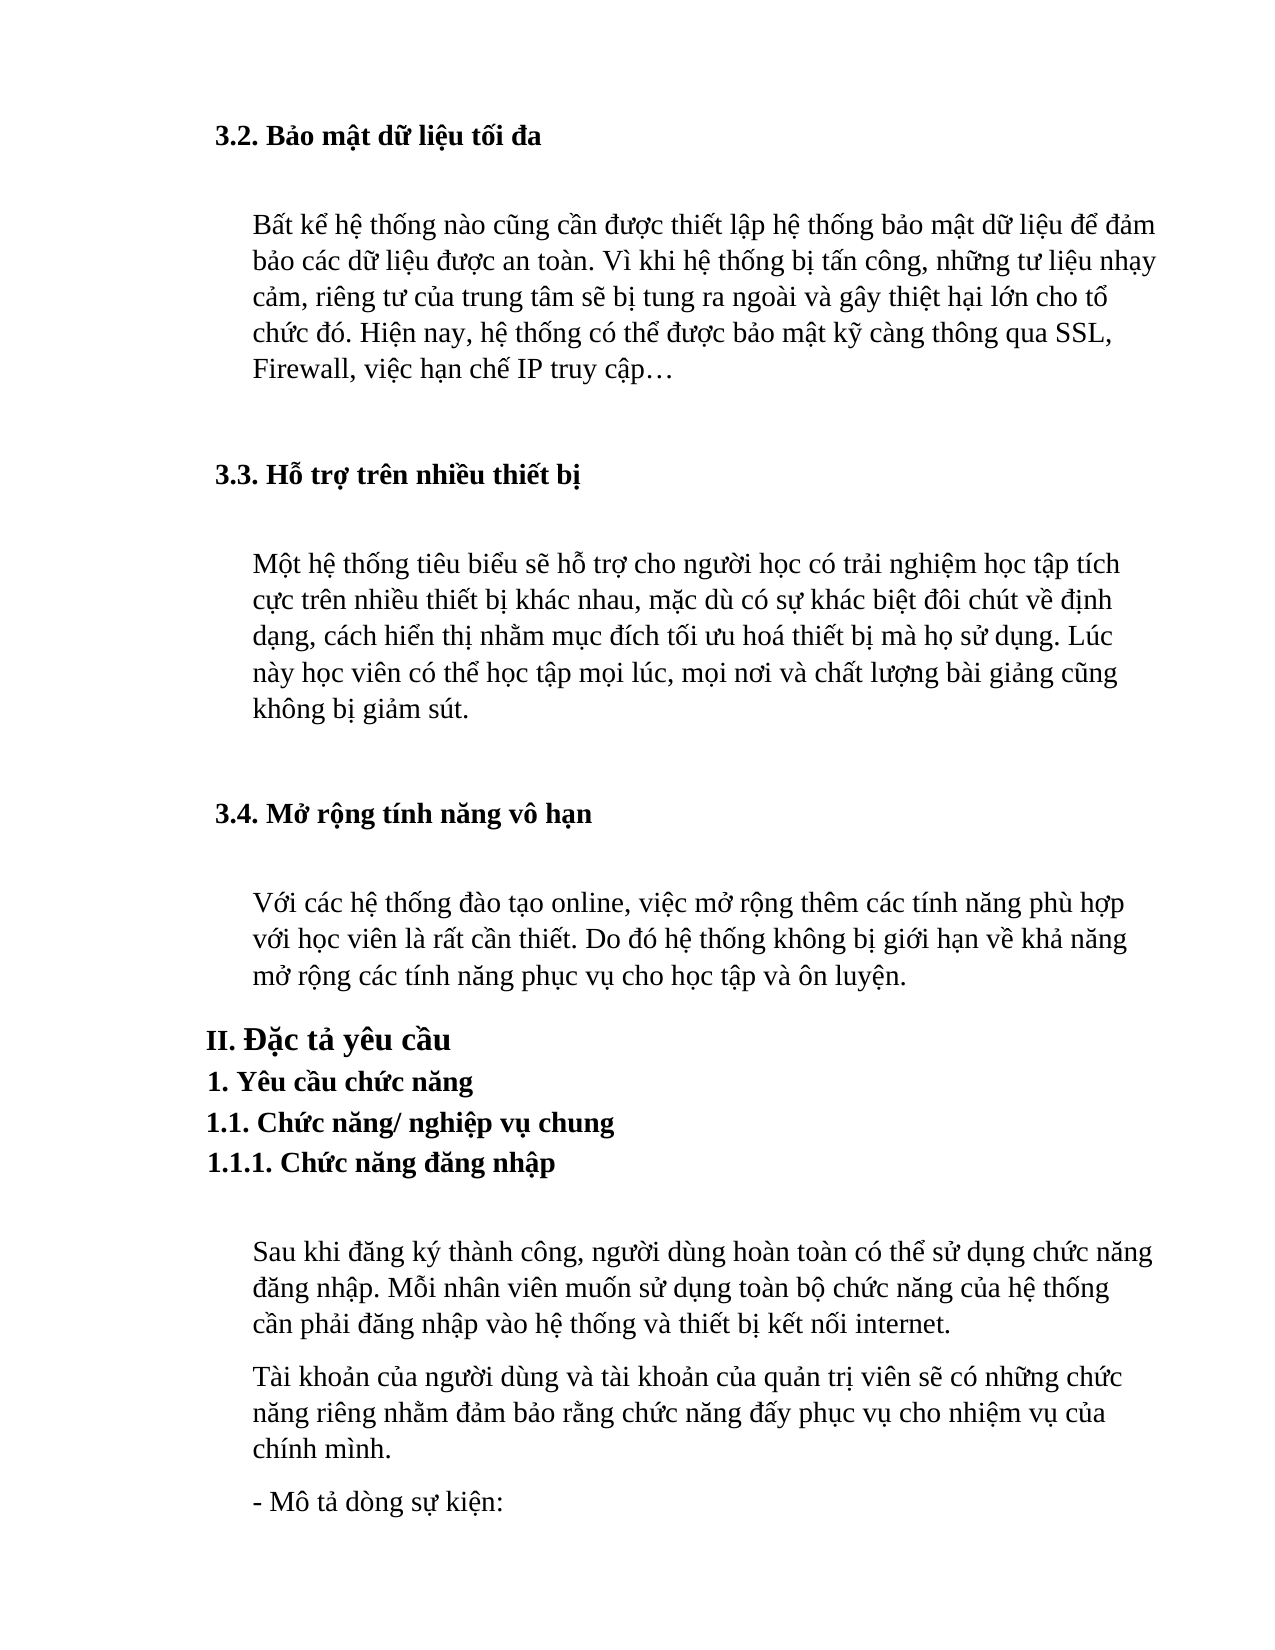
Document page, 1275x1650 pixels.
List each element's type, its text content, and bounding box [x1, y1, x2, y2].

subtitle Mở rộng tính năng vô hạn [215, 796, 1157, 830]
subtitle Đặc tả yêu cầu [206, 1019, 1157, 1057]
text Sau khi đăng ký thành công, người dùng hoàn toàn có thể sử dụng chức năng đăng nhập. Mỗi nhân viên muốn sử dụng toàn bộ chức năng của hệ thống cần phải đăng nhập vào hệ thống và thiết bị kết nối internet. [252, 1234, 1157, 1340]
text Một hệ thống tiêu biểu sẽ hỗ trợ cho người học có trải nghiệm học tập tích cực trên nhiều thiết bị khác nhau, mặc dù có sự khác biệt đôi chút về định dạng, cách hiển thị nhằm mục đích tối ưu hoá thiết bị mà họ sử dụng. Lúc này học viên có thể học tập mọi lúc, mọi nơi và chất lượng bài giảng cũng không bị giảm sút. [252, 546, 1157, 724]
subtitle Chức năng đăng nhập [207, 1145, 1157, 1178]
subtitle Chức năng/ nghiệp vụ chung [206, 1105, 1157, 1138]
subtitle Yêu cầu chức năng [207, 1064, 1157, 1098]
list Mô tả dòng sự kiện: [252, 1484, 1157, 1518]
text Với các hệ thống đào tạo online, việc mở rộng thêm các tính năng phù hợp với học viên là rất cần thiết. Do đó hệ thống không bị giới hạn về khả năng mở rộng các tính năng phục vụ cho học tập và ôn luyện. [252, 885, 1157, 991]
subtitle Hỗ trợ trên nhiều thiết bị [215, 457, 1157, 491]
text Bất kể hệ thống nào cũng cần được thiết lập hệ thống bảo mật dữ liệu để đảm bảo các dữ liệu được an toàn. Vì khi hệ thống bị tấn công, những tư liệu nhạy cảm, riêng tư của trung tâm sẽ bị tung ra ngoài và gây thiệt hại lớn cho tổ chức đó. Hiện nay, hệ thống có thể được bảo mật kỹ càng thông qua SSL, Firewall, việc hạn chế IP truy cập… [252, 207, 1157, 385]
text Tài khoản của người dùng và tài khoản của quản trị viên sẽ có những chức năng riêng nhằm đảm bảo rằng chức năng đấy phục vụ cho nhiệm vụ của chính mình. [252, 1359, 1157, 1465]
subtitle Bảo mật dữ liệu tối đa [215, 118, 1157, 152]
